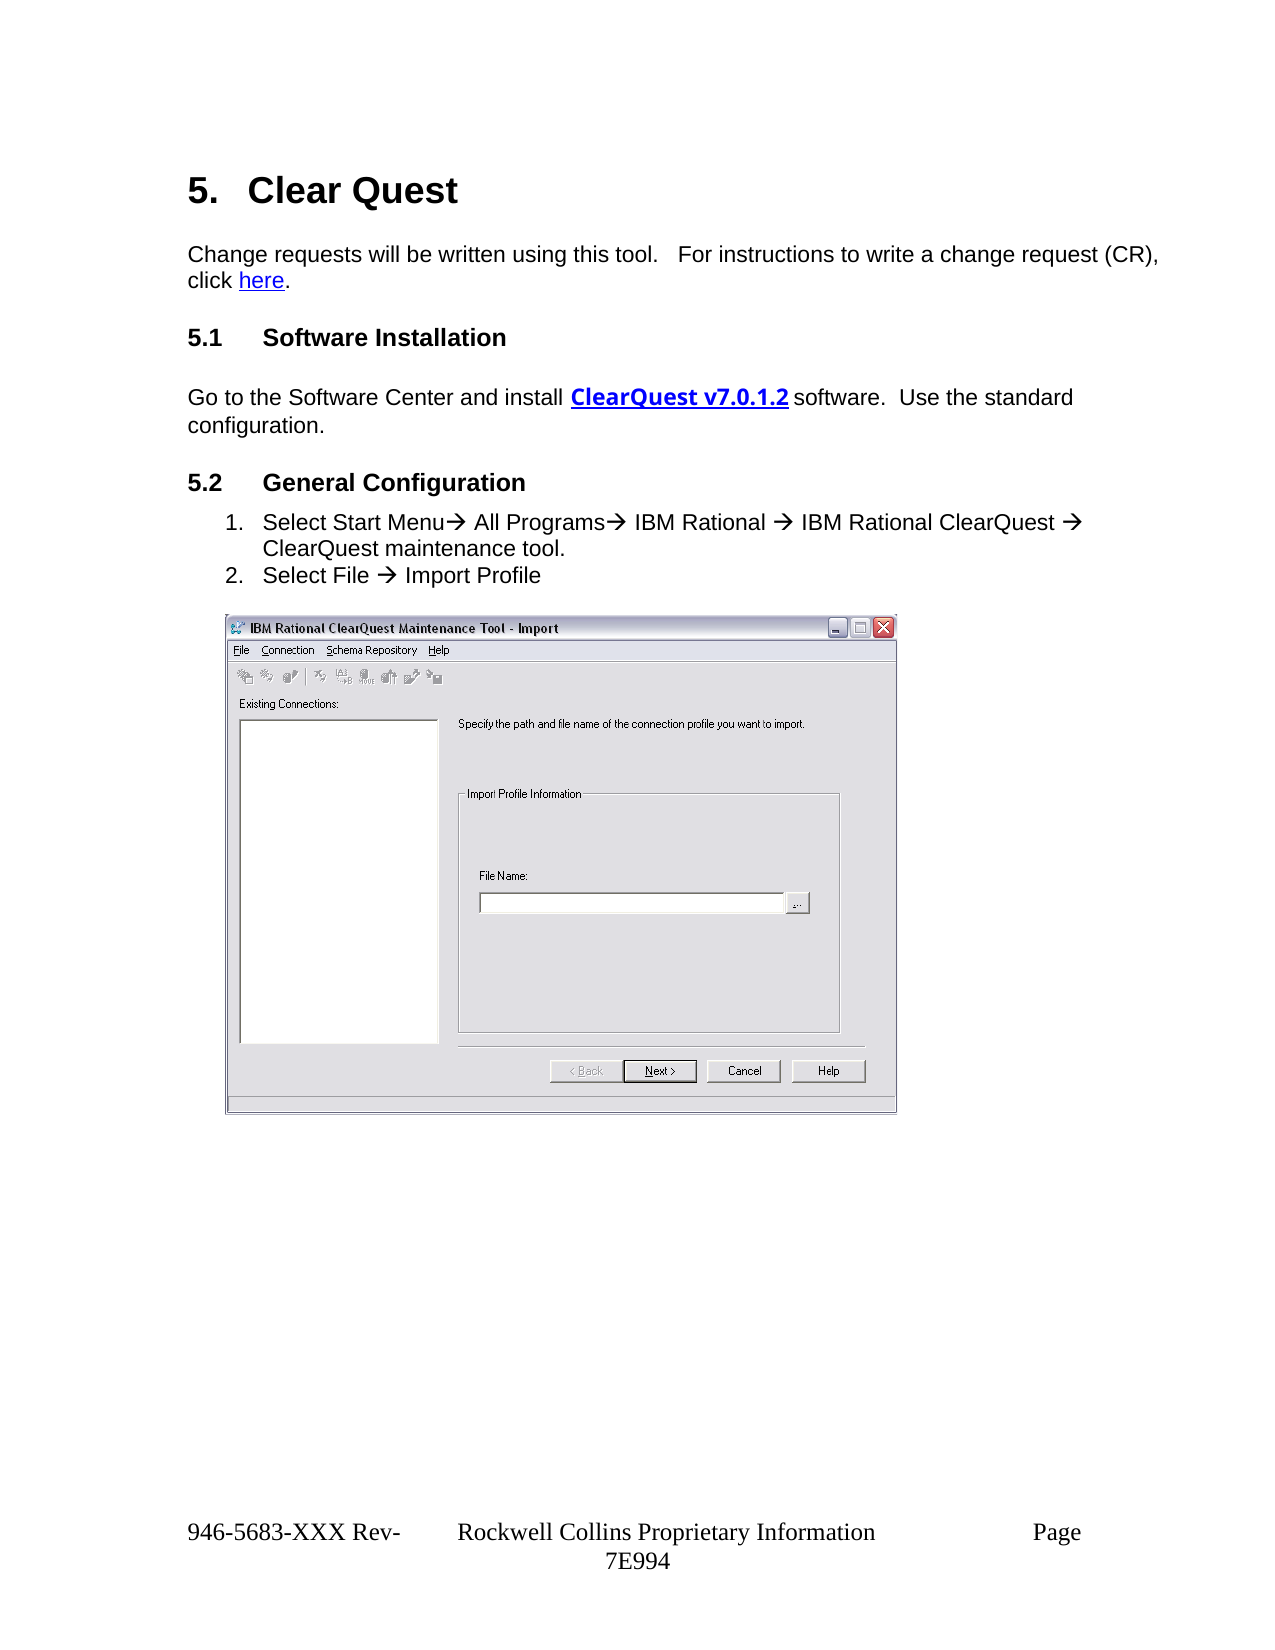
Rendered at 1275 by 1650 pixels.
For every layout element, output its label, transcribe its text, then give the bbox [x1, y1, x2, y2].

subtitle Clear Quest [187, 169, 1162, 212]
text Go to the Software Center and install ClearQuest v7.0.1.2 software. Use the standard configuration. [187, 381, 1162, 438]
picture [225, 614, 898, 1115]
text Change requests will be written using this tool. For instructions to write a change request (CR), click here. [187, 241, 1162, 294]
subtitle Software Installation [187, 323, 1162, 352]
subtitle General Configuration [187, 468, 1162, 496]
list Select Start Menu All Programs IBM Rational IBM Rational ClearQuest ClearQuest maintenance tool. [225, 509, 1162, 562]
list Select File Import Profile [225, 562, 1162, 588]
